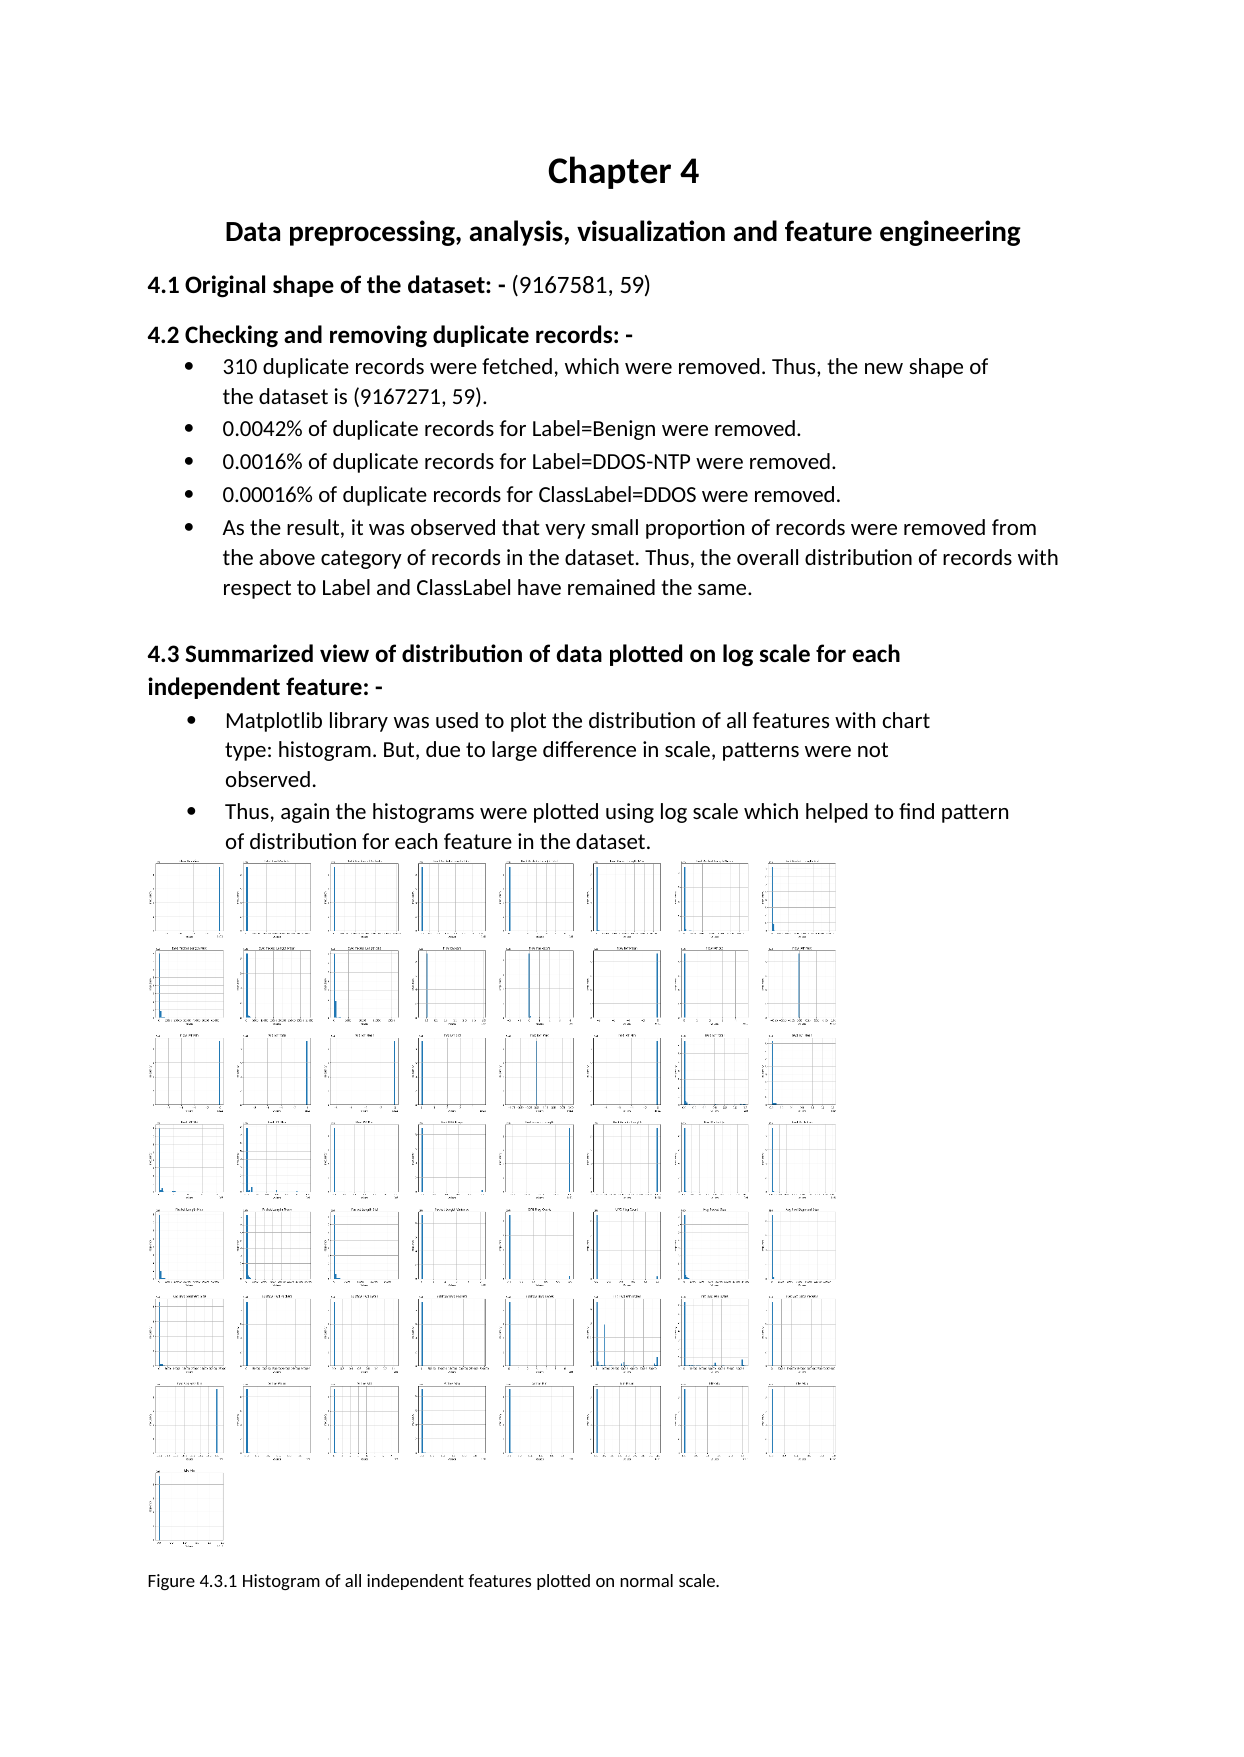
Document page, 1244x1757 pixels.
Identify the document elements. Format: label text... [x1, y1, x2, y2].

title Chapter 4 [121, 147, 1127, 193]
list 0.00016% of duplicate records for ClassLabel=DDOS were removed. [185, 480, 1170, 508]
list As the result, it was observed that very small proportion of records were removed from the above category of records in the dataset. Thus, the overall distribution of records with respect to Label and ClassLabel have remained the same. [185, 513, 1072, 601]
text Data preprocessing, analysis, visualization and feature engineering [118, 213, 1127, 249]
list 0.0042% of duplicate records for Label=Benign were removed. [185, 414, 1170, 442]
subtitle Summarized view of distribution of data plotted on log scale for each independent feature: - [147, 639, 1038, 701]
list Original shape of the dataset: - (9167581, 59) [147, 269, 1170, 299]
list Matplotlib library was used to plot the distribution of all features with chart type: histogram. But, due to large difference in scale, patterns were not observed. [187, 706, 971, 793]
list 310 duplicate records were fetched, which were removed. Thus, the new shape of the dataset is (9167271, 59). [185, 352, 1011, 410]
text Figure 4.3.1 Histogram of all independent features plotted on normal scale. [147, 878, 1170, 1592]
subtitle Checking and removing duplicate records: - [147, 319, 1170, 349]
picture [149, 859, 836, 878]
list Thus, again the histograms were plotted using log scale which helped to find pattern of distribution for each feature in the dataset. [187, 797, 1022, 855]
list 0.0016% of duplicate records for Label=DDOS-NTP were removed. [185, 447, 1170, 475]
